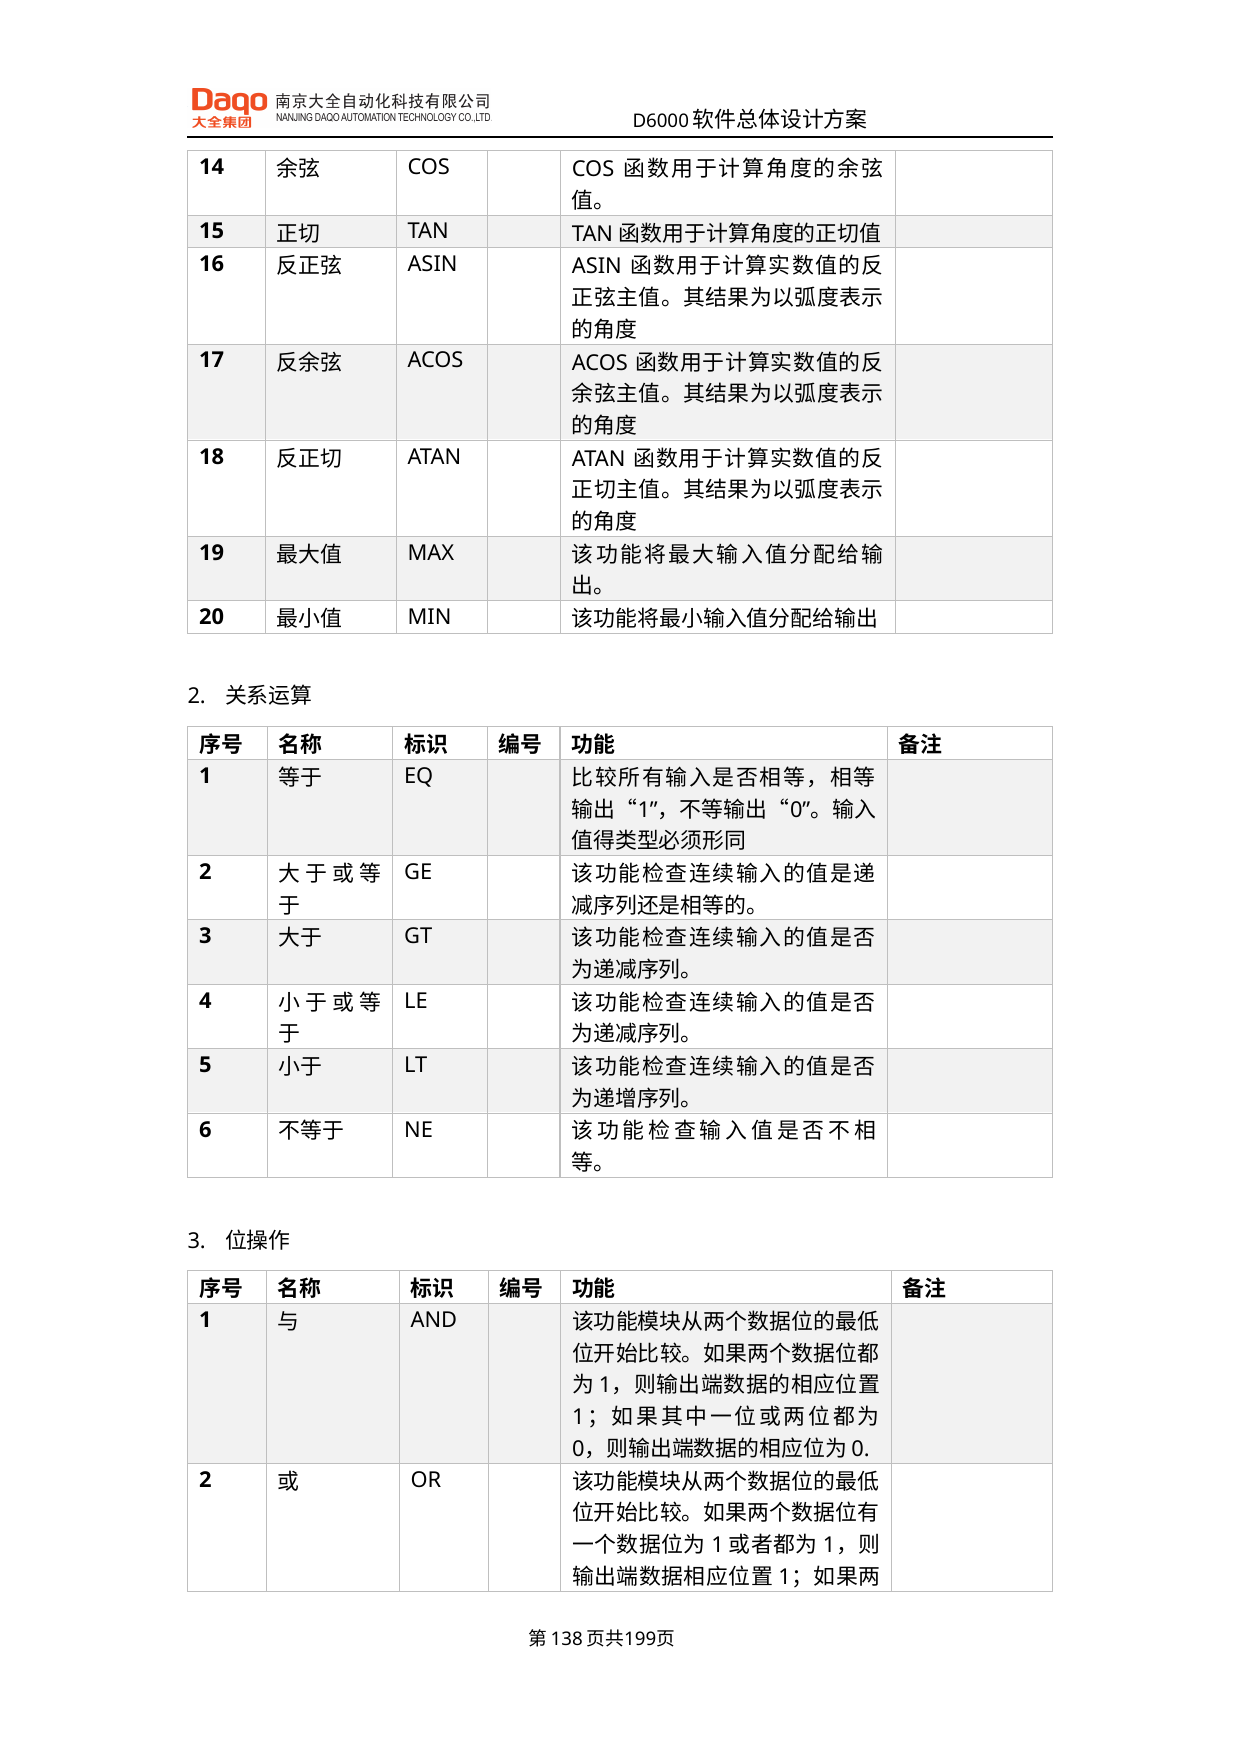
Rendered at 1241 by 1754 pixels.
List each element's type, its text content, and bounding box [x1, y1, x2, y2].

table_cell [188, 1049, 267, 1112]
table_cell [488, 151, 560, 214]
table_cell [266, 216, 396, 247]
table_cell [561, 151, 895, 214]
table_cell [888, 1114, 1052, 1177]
list 关系运算 [187, 678, 1053, 710]
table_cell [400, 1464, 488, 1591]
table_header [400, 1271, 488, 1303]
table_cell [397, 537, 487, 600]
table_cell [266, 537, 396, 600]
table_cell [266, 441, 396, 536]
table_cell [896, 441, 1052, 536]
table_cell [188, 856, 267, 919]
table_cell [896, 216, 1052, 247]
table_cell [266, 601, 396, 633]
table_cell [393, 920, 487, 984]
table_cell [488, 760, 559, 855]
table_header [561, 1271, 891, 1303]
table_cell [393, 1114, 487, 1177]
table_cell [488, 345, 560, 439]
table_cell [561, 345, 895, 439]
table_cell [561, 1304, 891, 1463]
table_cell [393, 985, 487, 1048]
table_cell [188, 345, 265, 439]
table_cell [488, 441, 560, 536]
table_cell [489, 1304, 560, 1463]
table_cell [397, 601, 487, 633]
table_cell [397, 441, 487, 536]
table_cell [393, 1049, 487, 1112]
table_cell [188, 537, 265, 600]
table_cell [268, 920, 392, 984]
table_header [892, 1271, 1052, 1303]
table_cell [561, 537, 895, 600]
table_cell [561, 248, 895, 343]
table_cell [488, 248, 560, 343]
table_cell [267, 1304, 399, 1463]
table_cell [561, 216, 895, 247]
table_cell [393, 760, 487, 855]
picture [187, 88, 492, 128]
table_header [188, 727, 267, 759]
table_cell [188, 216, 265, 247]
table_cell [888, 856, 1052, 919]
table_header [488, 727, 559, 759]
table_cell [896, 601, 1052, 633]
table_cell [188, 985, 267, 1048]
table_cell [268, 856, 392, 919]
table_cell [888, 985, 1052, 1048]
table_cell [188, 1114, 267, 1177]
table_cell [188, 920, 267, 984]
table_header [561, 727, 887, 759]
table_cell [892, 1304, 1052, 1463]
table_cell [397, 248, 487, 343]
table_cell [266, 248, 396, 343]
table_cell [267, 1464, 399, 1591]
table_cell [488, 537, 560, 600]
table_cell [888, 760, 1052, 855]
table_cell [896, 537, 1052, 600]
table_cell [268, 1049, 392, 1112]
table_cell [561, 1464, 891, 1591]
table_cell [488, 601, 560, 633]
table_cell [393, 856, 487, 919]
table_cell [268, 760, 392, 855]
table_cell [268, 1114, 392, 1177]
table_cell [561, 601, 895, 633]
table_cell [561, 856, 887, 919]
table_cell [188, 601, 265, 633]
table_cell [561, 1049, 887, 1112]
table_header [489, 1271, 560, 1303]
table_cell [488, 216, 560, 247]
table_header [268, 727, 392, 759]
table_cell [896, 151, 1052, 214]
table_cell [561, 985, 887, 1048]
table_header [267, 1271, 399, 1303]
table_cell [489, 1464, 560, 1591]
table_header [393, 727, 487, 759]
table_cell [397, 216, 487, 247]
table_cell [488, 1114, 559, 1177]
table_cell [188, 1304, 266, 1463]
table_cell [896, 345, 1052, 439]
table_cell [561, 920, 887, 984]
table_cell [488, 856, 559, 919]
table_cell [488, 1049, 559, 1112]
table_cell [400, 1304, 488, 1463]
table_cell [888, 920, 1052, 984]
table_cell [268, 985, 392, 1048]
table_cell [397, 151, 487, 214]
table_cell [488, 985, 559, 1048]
list 位操作 [187, 1223, 1053, 1254]
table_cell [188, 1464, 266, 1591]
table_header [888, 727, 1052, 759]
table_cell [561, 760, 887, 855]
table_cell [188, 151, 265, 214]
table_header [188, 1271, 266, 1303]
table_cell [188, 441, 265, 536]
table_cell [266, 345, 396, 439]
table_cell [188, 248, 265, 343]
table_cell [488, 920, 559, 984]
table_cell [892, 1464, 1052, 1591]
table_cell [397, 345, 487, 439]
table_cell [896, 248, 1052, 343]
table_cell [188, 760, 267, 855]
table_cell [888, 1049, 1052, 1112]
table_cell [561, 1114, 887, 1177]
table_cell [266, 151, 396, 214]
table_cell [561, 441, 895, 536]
